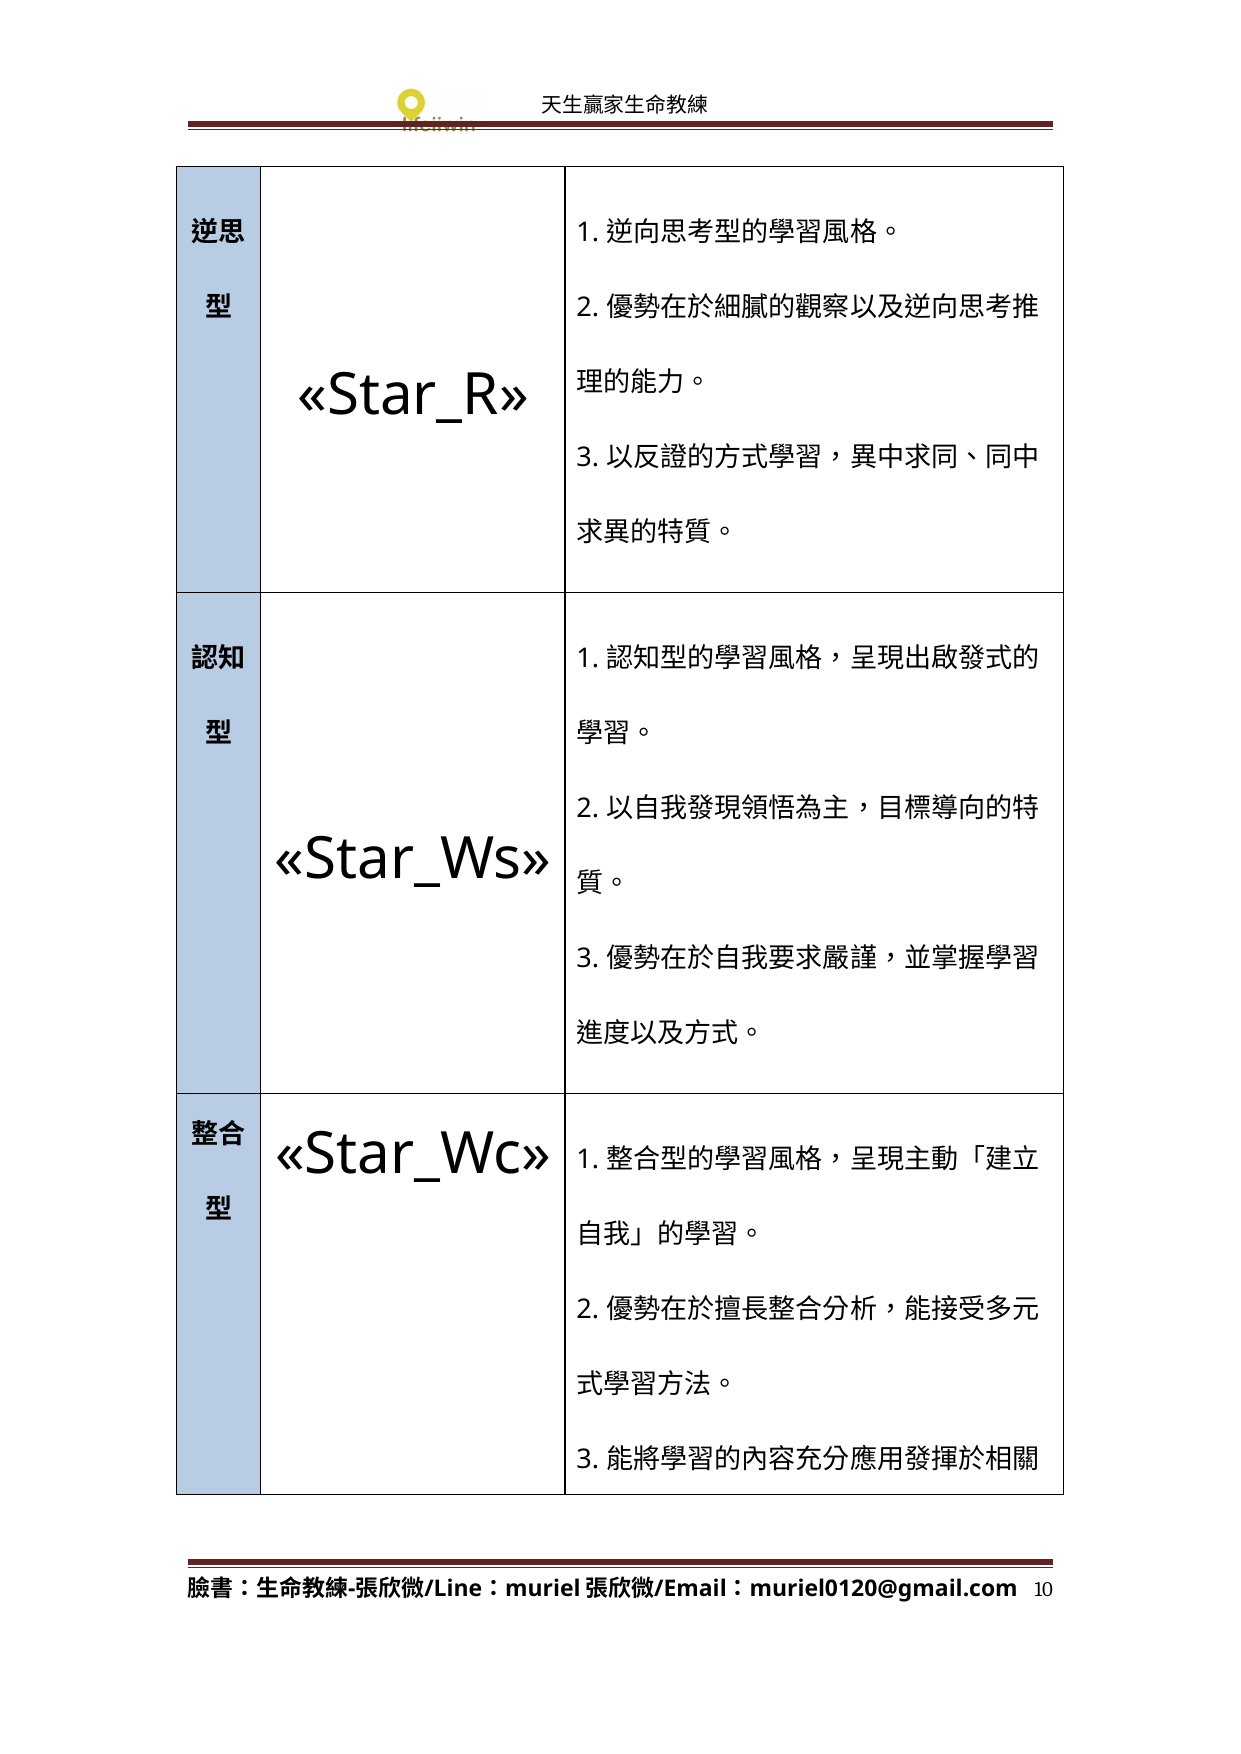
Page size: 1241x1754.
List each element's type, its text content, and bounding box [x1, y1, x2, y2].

picture [393, 88, 482, 121]
table_cell 1. 認知型的學習風格，呈現出啟發式的學習。 2. 以自我發現領悟為主，目標導向的特質。 3. 優勢在於自我要求嚴謹，並掌握學習進度以及方式。 [566, 593, 1063, 1093]
table_cell «Star_Wc» [261, 1094, 564, 1494]
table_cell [566, 1094, 1063, 1494]
table_cell 逆思型 [177, 167, 260, 592]
table_cell 認知型 [177, 593, 260, 1093]
table_cell 1. 逆向思考型的學習風格。 2. 優勢在於細膩的觀察以及逆向思考推理的能力。 3. 以反證的方式學習，異中求同、同中求異的特質。 [566, 167, 1063, 592]
table_cell 整合型 [177, 1094, 260, 1494]
table_cell «Star_Ws» [261, 593, 564, 1093]
table_cell «Star_R» [261, 167, 564, 592]
picture [393, 130, 482, 137]
